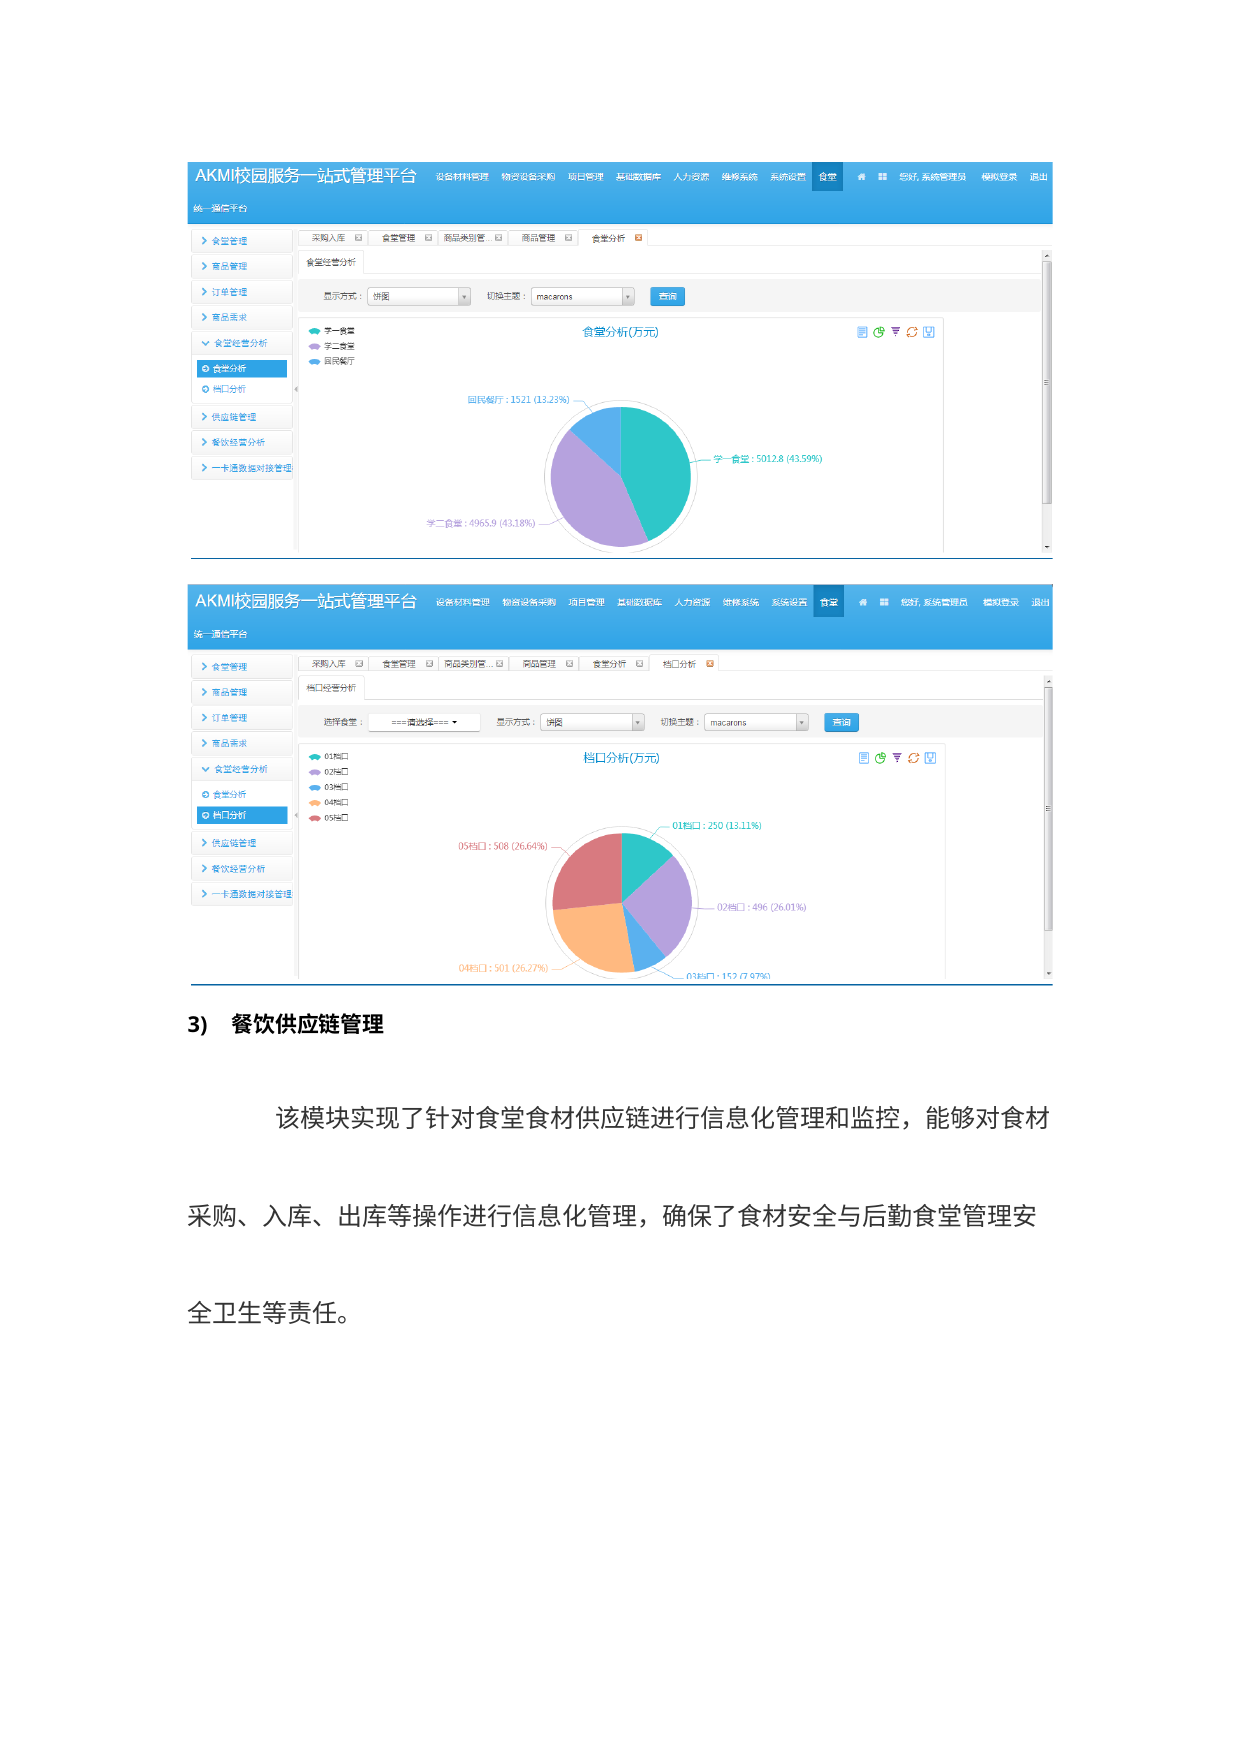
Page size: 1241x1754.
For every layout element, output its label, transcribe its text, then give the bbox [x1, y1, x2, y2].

text 该模块实现了针对食堂食材供应链进行信息化管理和监控，能够对食材采购、入库、出库等操作进行信息化管理，确保了食材安全与后勤食堂管理安全卫生等责任。 [187, 1084, 1053, 1344]
picture [187, 584, 1053, 987]
list 餐饮供应链管理 [187, 1007, 1053, 1039]
picture [187, 162, 1053, 560]
